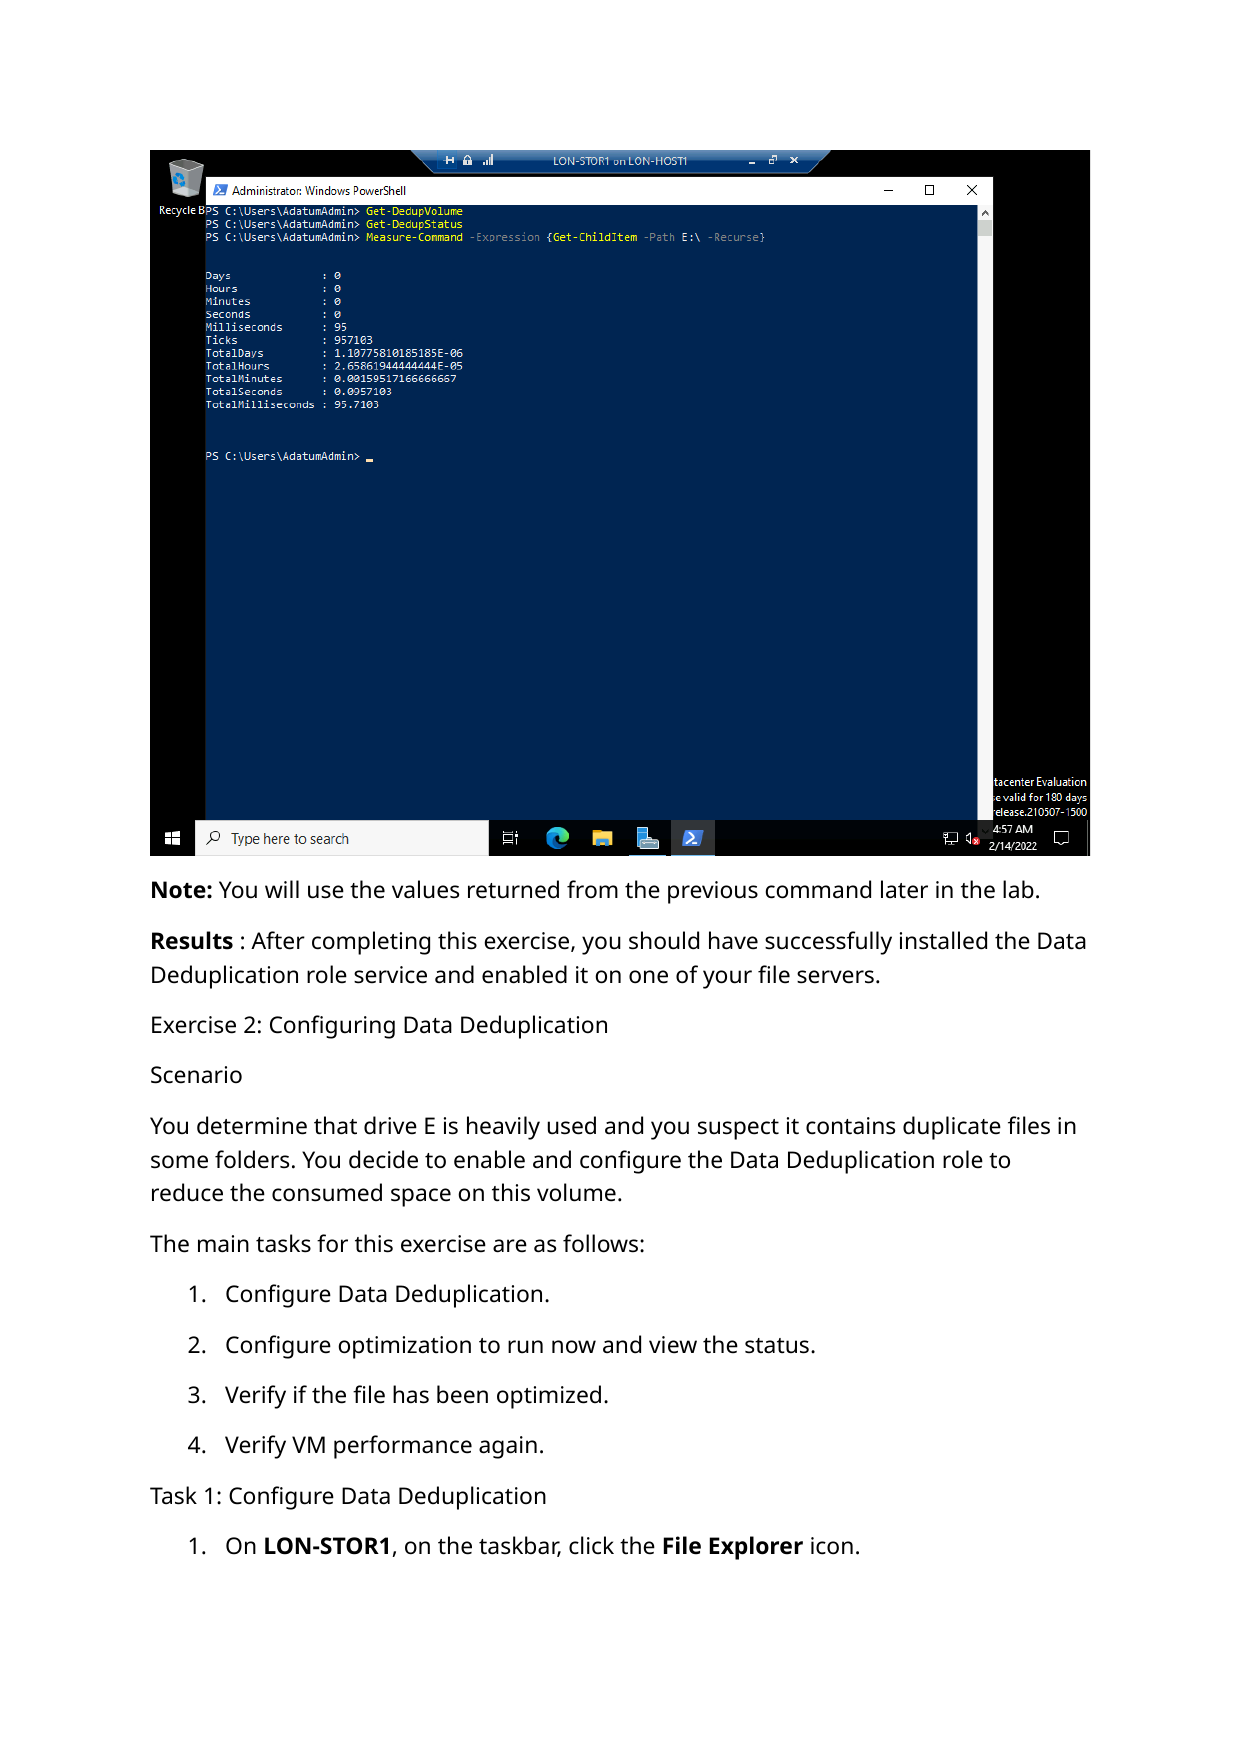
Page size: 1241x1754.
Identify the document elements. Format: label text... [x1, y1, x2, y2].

picture [150, 150, 1091, 856]
text Scenario [150, 1059, 1090, 1091]
text Results : After completing this exercise, you should have successfully installed the Data Deduplication role service and enabled it on one of your file servers. [150, 925, 1090, 990]
list Verify VM performance again. [187, 1429, 1090, 1461]
list Configure optimization to run now and view the status. [187, 1328, 1090, 1360]
text Exercise 2: Configuring Data Deduplication [150, 1009, 1090, 1040]
text Task 1: Configure Data Deduplication [150, 1480, 1090, 1511]
text Note: You will use the values returned from the previous command later in the lab. [150, 874, 1090, 906]
list Verify if the file has been optimized. [187, 1379, 1090, 1410]
text The main tasks for this exercise are as follows: [150, 1228, 1090, 1259]
list Configure Data Deduplication. [187, 1278, 1090, 1309]
text You determine that drive E is heavily used and you suspect it contains duplicate files in some folders. You decide to enable and configure the Data Deduplication role to reduce the consumed space on this volume. [150, 1110, 1090, 1208]
list On LON-STOR1, on the taskbar, click the File Explorer icon. [187, 1530, 1090, 1561]
